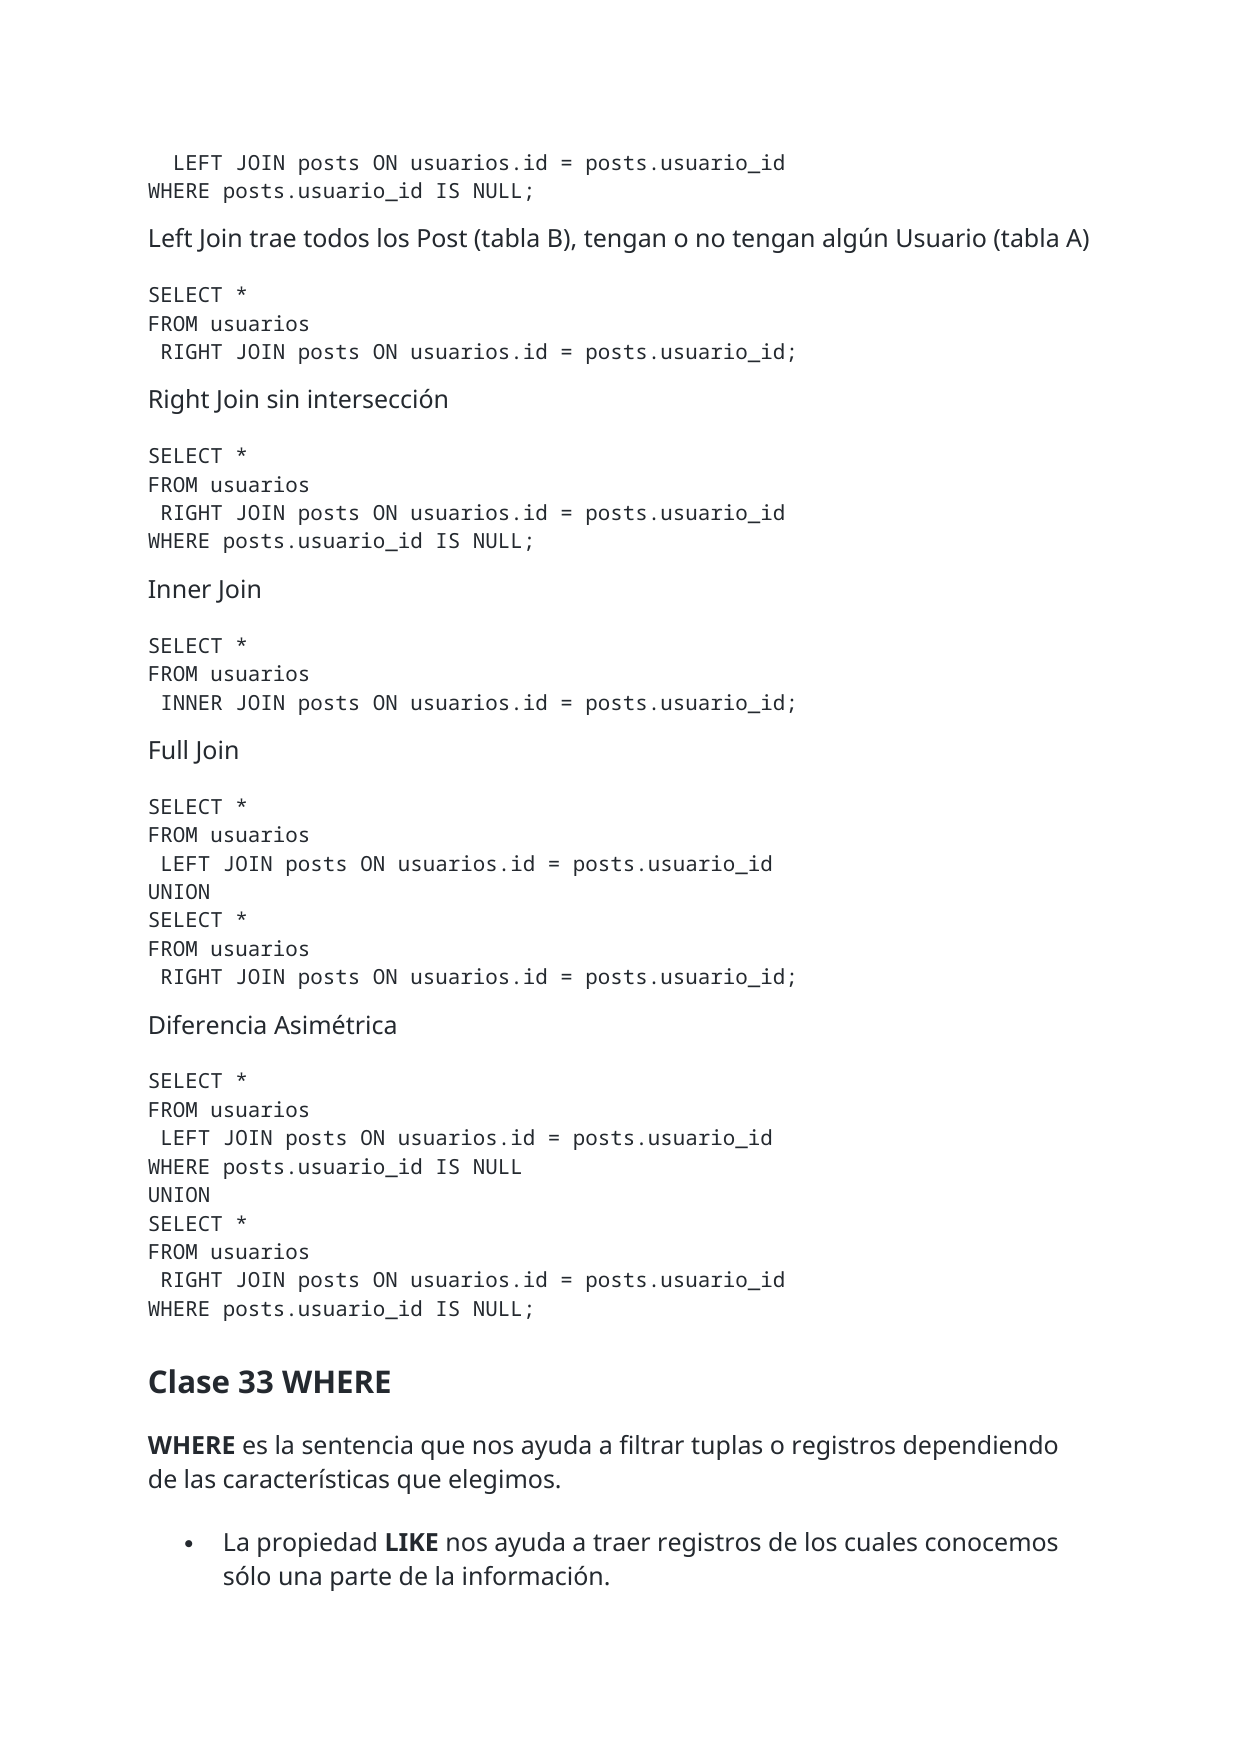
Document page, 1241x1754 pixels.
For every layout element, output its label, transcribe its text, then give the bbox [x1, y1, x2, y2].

text FROM usuarios [148, 470, 1093, 498]
text WHERE posts.usuario_id IS NULL; [148, 176, 1093, 204]
text FROM usuarios [148, 934, 1093, 962]
text SELECT * [148, 792, 1093, 820]
text FROM usuarios [148, 309, 1093, 337]
list La propiedad LIKE nos ayuda a traer registros de los cuales conocemos sólo una parte de la información. [185, 1525, 1093, 1593]
text LEFT JOIN posts ON usuarios.id = posts.usuario_id [148, 1123, 1093, 1152]
text Diferencia Asimétrica [148, 1007, 1093, 1042]
text LEFT JOIN posts ON usuarios.id = posts.usuario_id [148, 148, 1093, 176]
text UNION [148, 877, 1093, 906]
text FROM usuarios [148, 659, 1093, 688]
text Right Join sin intersección [148, 382, 1093, 416]
text RIGHT JOIN posts ON usuarios.id = posts.usuario_id; [148, 962, 1093, 991]
text LEFT JOIN posts ON usuarios.id = posts.usuario_id [148, 849, 1093, 877]
text FROM usuarios [148, 820, 1093, 849]
text UNION [148, 1180, 1093, 1209]
text RIGHT JOIN posts ON usuarios.id = posts.usuario_id [148, 1266, 1093, 1294]
text SELECT * [148, 441, 1093, 470]
text SELECT * [148, 1067, 1093, 1095]
text FROM usuarios [148, 1095, 1093, 1123]
text FROM usuarios [148, 1237, 1093, 1266]
text WHERE posts.usuario_id IS NULL; [148, 527, 1093, 555]
text INNER JOIN posts ON usuarios.id = posts.usuario_id; [148, 688, 1093, 716]
text WHERE posts.usuario_id IS NULL [148, 1152, 1093, 1180]
text RIGHT JOIN posts ON usuarios.id = posts.usuario_id [148, 498, 1093, 527]
text WHERE es la sentencia que nos ayuda a filtrar tuplas o registros dependiendo de las características que elegimos. [148, 1428, 1093, 1496]
text Inner Join [148, 572, 1093, 606]
text WHERE posts.usuario_id IS NULL; [148, 1294, 1093, 1322]
text SELECT * [148, 1209, 1093, 1237]
text SELECT * [148, 906, 1093, 934]
text Clase 33 WHERE [148, 1360, 1093, 1403]
text Full Join [148, 733, 1093, 767]
text SELECT * [148, 280, 1093, 309]
text RIGHT JOIN posts ON usuarios.id = posts.usuario_id; [148, 337, 1093, 366]
text Left Join trae todos los Post (tabla B), tengan o no tengan algún Usuario (tabla A) [148, 221, 1093, 255]
text SELECT * [148, 631, 1093, 659]
